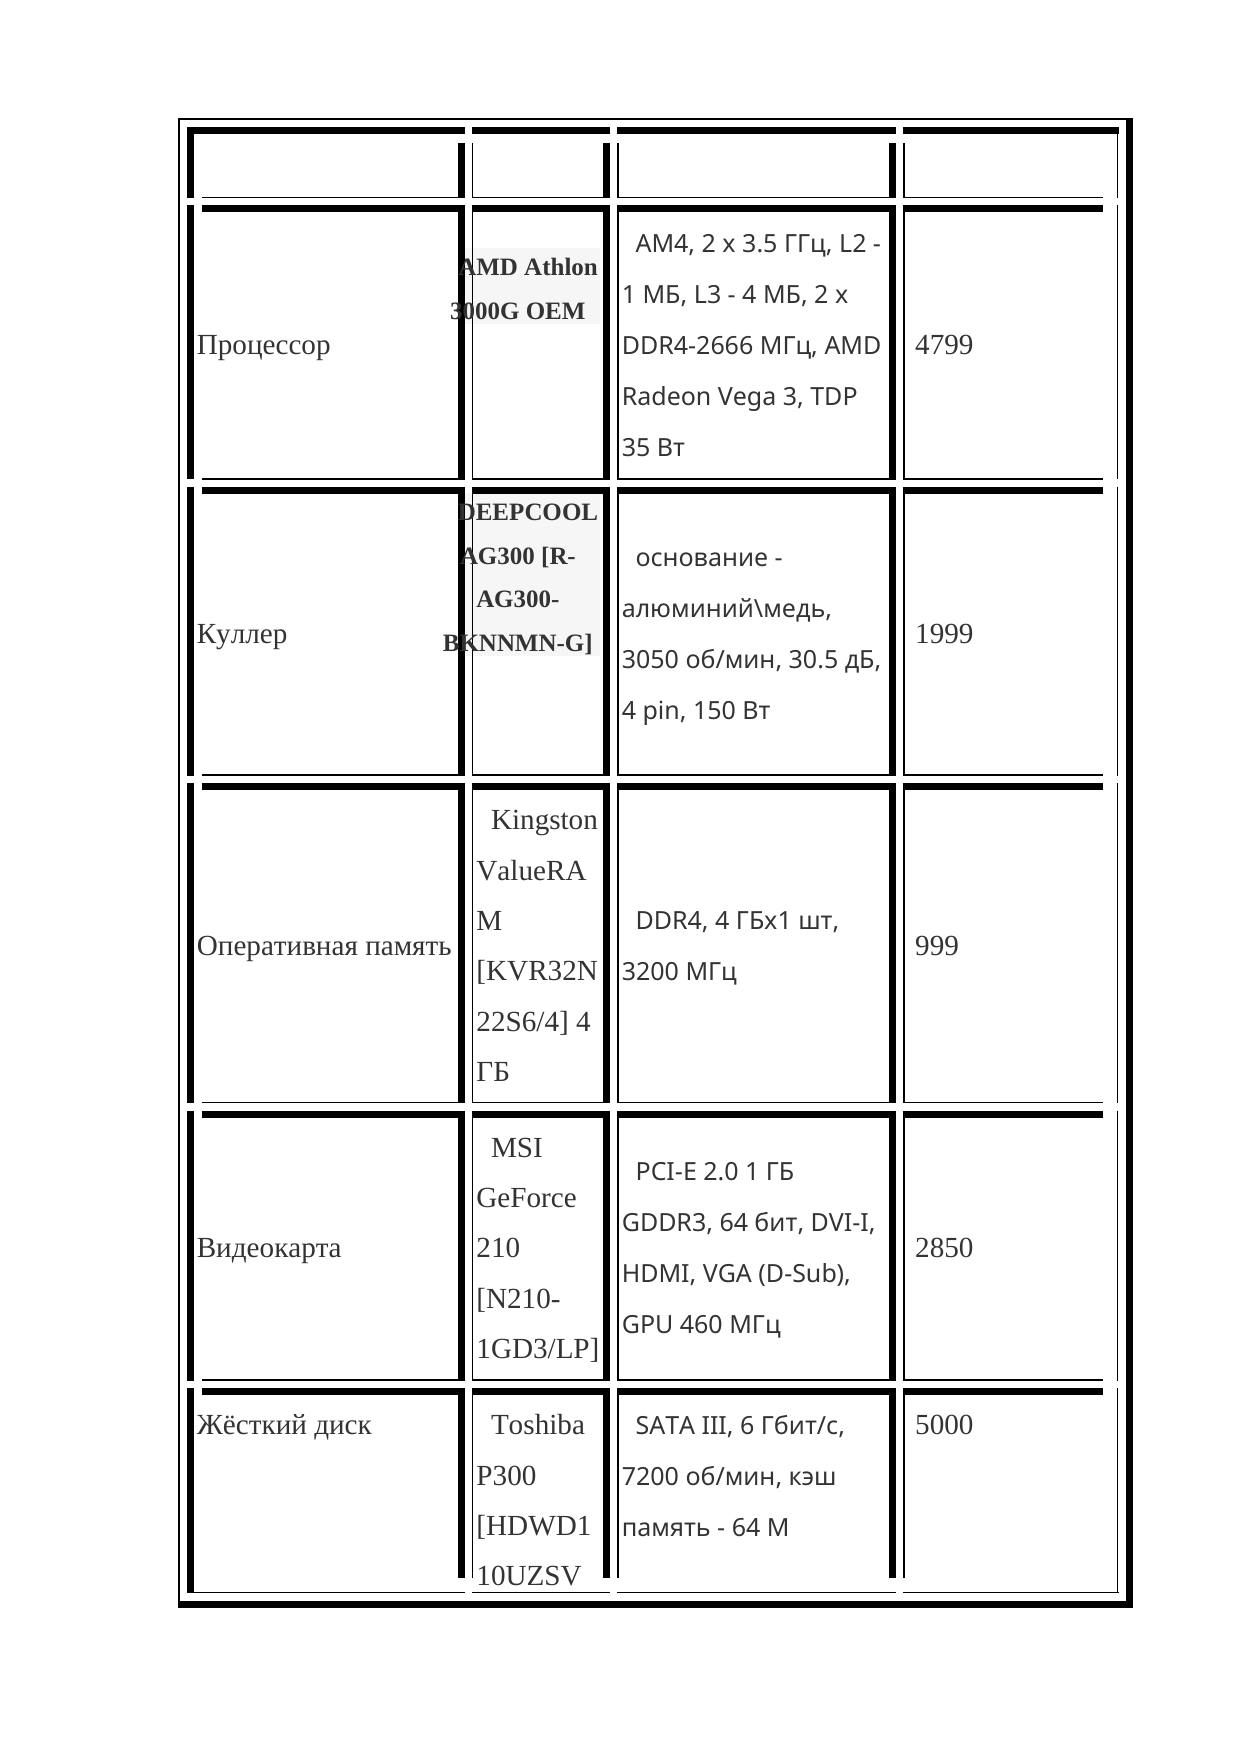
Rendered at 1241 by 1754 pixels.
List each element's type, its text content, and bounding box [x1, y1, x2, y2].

table_cell 4799 [897, 197, 1125, 478]
table_cell AM4, 2 x 3.5 ГГц, L2 - 1 МБ, L3 - 4 МБ, 2 х DDR4-2666 МГц, AMD Radeon Vega 3, TDP 35 Вт [611, 197, 897, 478]
table_cell Процессор [186, 197, 465, 478]
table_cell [611, 120, 897, 197]
table_cell Kingston ValueRAM [KVR32N22S6/4] 4 ГБ [465, 774, 611, 1102]
table_cell AMD Athlon 3000G OEM [465, 197, 611, 478]
table_cell Жёсткий диск [186, 1379, 465, 1592]
table_cell Куллер [186, 478, 465, 774]
table_cell MSI GeForce 210 [N210-1GD3/LP] [465, 1102, 611, 1379]
table_cell основание - алюминий\медь, 3050 об/мин, 30.5 дБ, 4 pin, 150 Вт [611, 478, 897, 774]
table_cell Видеокарта [186, 1102, 465, 1379]
table_cell Материнская плата [194, 134, 465, 197]
table_cell PCI-E 2.0 1 ГБ GDDR3, 64 бит, DVI-I, HDMI, VGA (D-Sub), GPU 460 МГц [611, 1102, 897, 1379]
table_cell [611, 1379, 897, 1592]
table_cell Оперативная память [186, 774, 465, 1102]
table_cell 5000 [897, 1379, 1125, 1592]
table_cell 2850 [897, 1102, 1125, 1379]
table_cell 5000 [897, 120, 1125, 197]
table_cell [465, 1379, 611, 1592]
table_cell DEEPCOOL AG300 [R-AG300-BKNNMN-G] [465, 478, 611, 774]
table_cell 1999 [897, 478, 1125, 774]
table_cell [465, 120, 611, 197]
table_cell DDR4, 4 ГБx1 шт, 3200 МГц [611, 774, 897, 1102]
table_cell 999 [897, 774, 1125, 1102]
